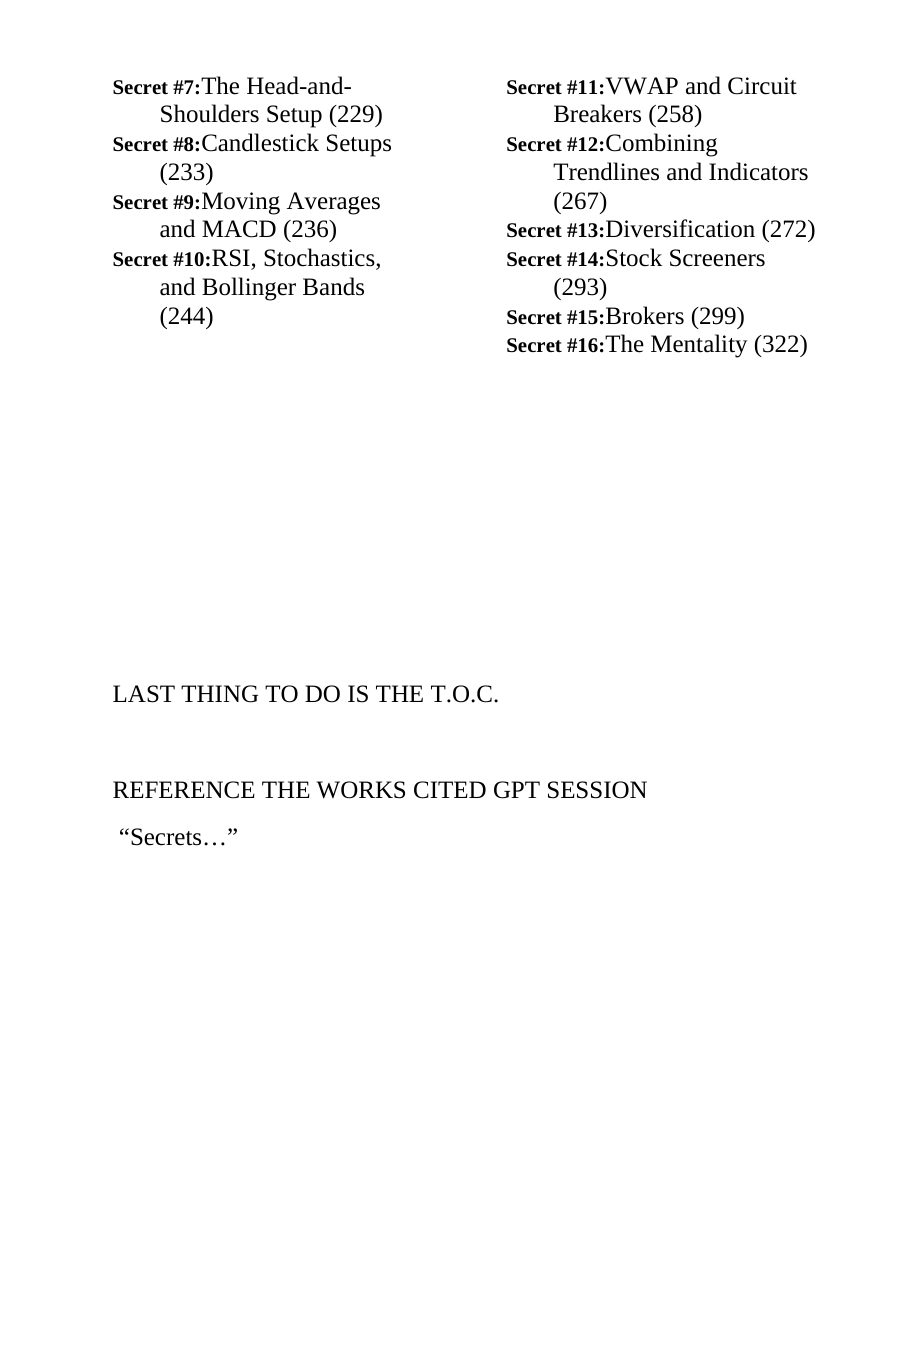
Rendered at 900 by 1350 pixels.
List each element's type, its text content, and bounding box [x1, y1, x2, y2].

text “Secrets…” [112, 822, 825, 851]
list VWAP and Circuit Breakers (258) [506, 71, 816, 128]
list RSI, Stochastics, and Bollinger Bands (244) [112, 243, 422, 329]
list The Mentality (322) [506, 329, 816, 358]
list Brokers (299) [506, 301, 816, 329]
text LAST THING TO DO IS THE T.O.C. [112, 679, 825, 708]
list Moving Averages and MACD (236) [112, 186, 422, 243]
list Combining Trendlines and Indicators (267) [506, 128, 816, 214]
text REFERENCE THE WORKS CITED GPT SESSION [112, 775, 825, 803]
list The Head-and-Shoulders Setup (229) [112, 71, 422, 128]
list Stock Screeners (293) [506, 243, 816, 301]
list Diversification (272) [506, 214, 816, 243]
list Candlestick Setups (233) [112, 128, 422, 186]
